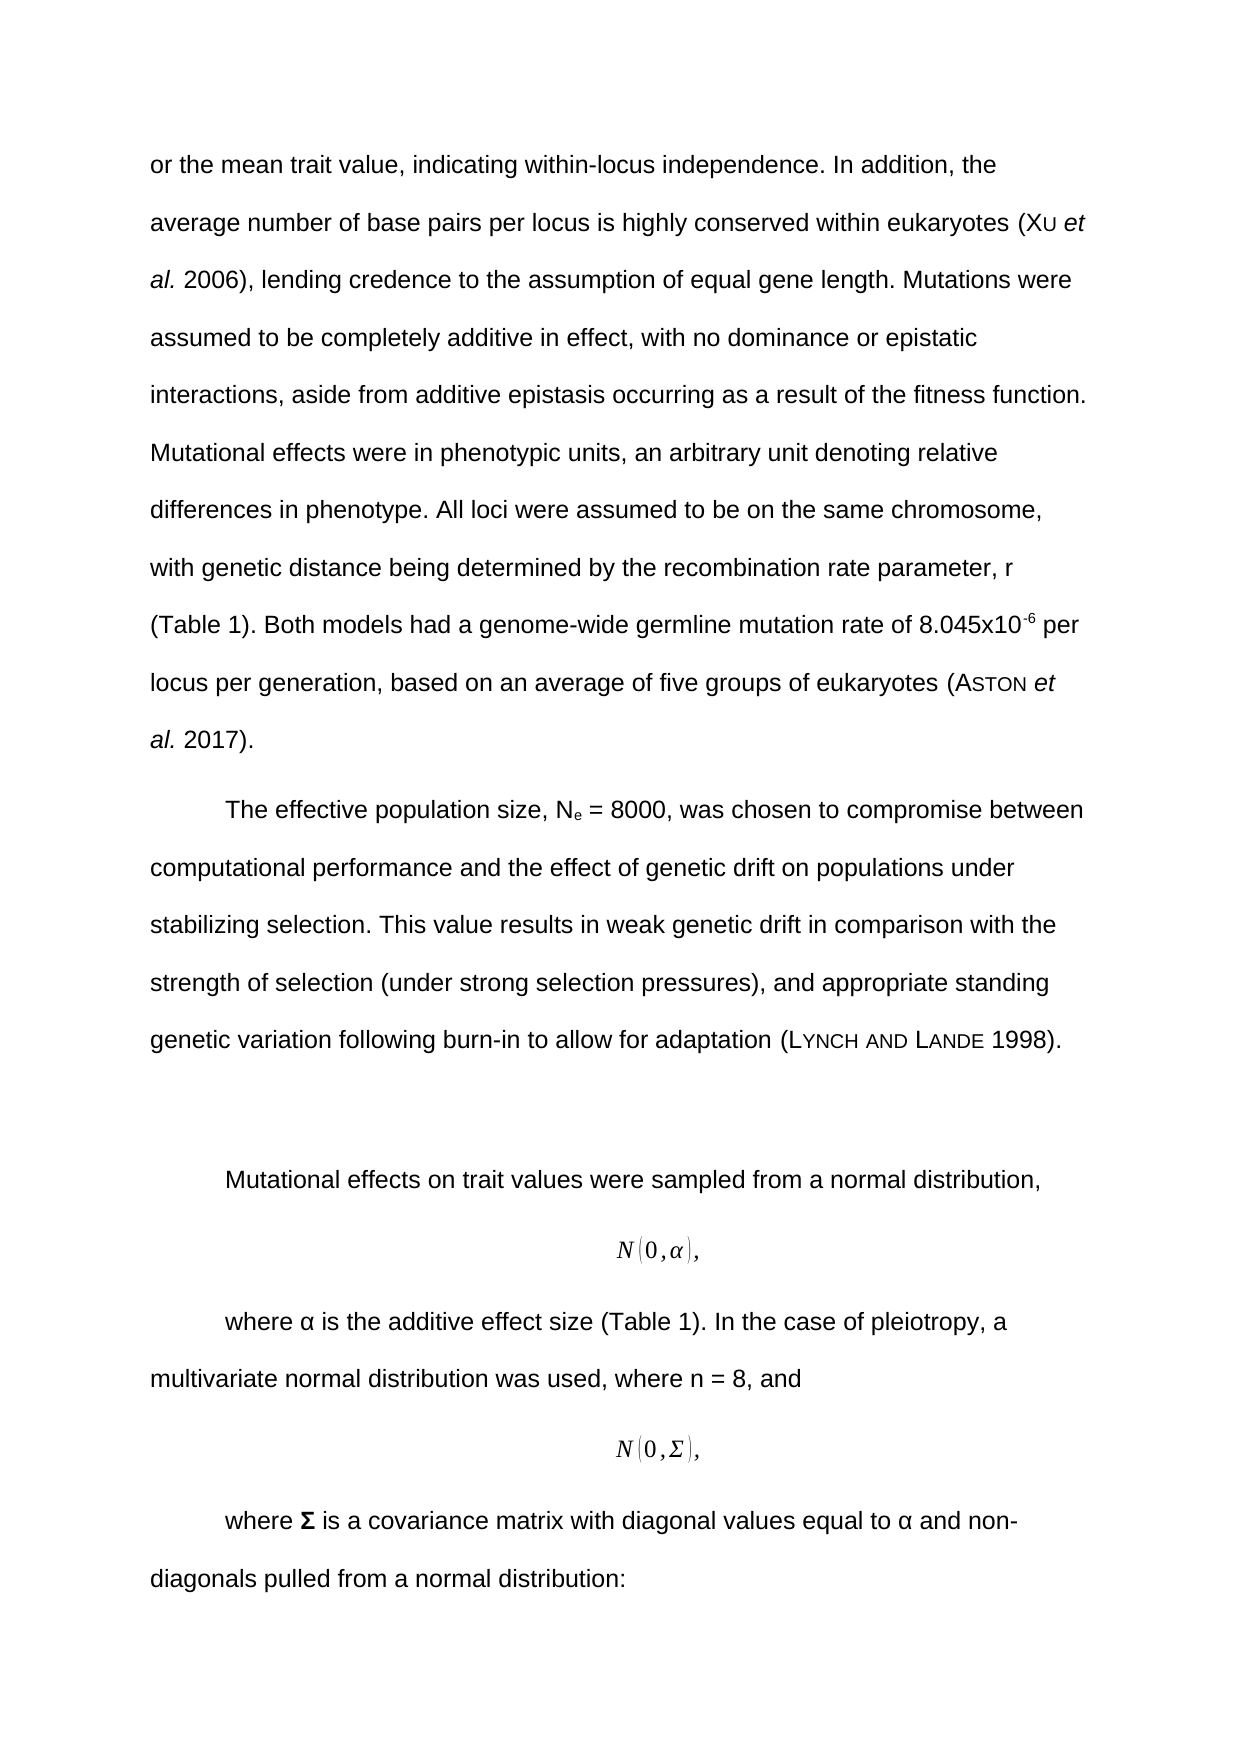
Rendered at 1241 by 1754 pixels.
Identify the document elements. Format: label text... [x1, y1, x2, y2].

text where α is the additive effect size (Table 1). In the case of pleiotropy, a multivariate normal distribution was used, where n = 8, and [150, 1307, 1090, 1393]
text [150, 150, 1090, 754]
text where Σ is a covariance matrix with diagonal values equal to α and non-diagonals pulled from a normal distribution: [150, 1506, 1090, 1592]
text The effective population size, Ne = 8000, was chosen to compromise between computational performance and the effect of genetic drift on populations under stabilizing selection. This value results in weak genetic drift in comparison with the strength of selection (under strong selection pressures), and appropriate standing genetic variation following burn-in to allow for adaptation (Lynch and Lande 1998). [150, 795, 1090, 1054]
text Mutational effects on trait values were sampled from a normal distribution, [150, 1165, 1090, 1194]
